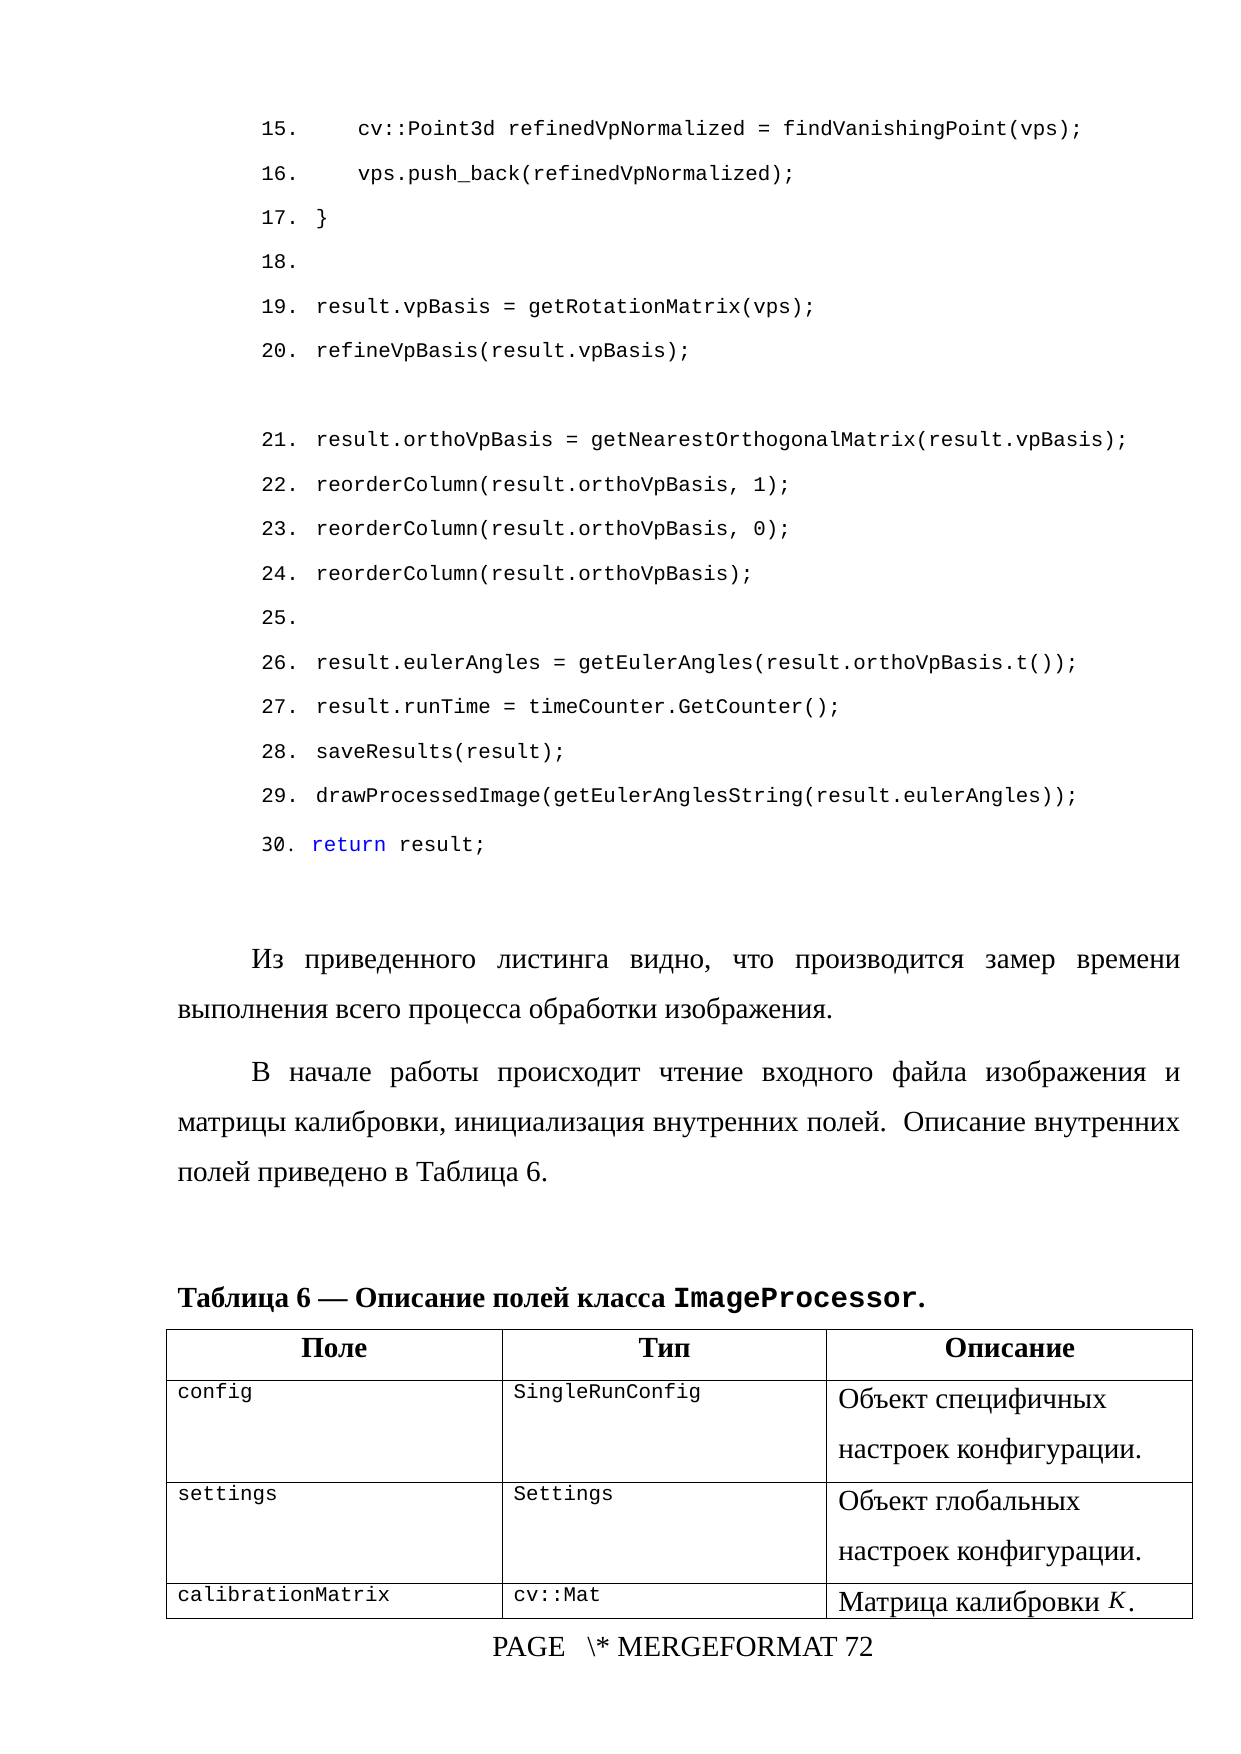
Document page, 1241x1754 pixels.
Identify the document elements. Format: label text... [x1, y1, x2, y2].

list vps.push_back(refinedVpNormalized); [261, 163, 1181, 186]
table_cell Settings [503, 1483, 826, 1583]
list saveResults(result); [261, 741, 1181, 764]
list return result; [261, 830, 1181, 857]
table_cell Матрица калибровки . [827, 1584, 1192, 1618]
table_cell config [167, 1381, 502, 1482]
table_cell cv::Mat [503, 1584, 826, 1618]
list result.vpBasis = getRotationMatrix(vps); [261, 296, 1181, 320]
list } [261, 207, 1181, 231]
table_cell calibrationMatrix [167, 1584, 502, 1618]
list result.eulerAngles = getEulerAngles(result.orthoVpBasis.t()); [261, 652, 1181, 676]
text В начале работы происходит чтение входного файла изображения и матрицы калибровки, инициализация внутренних полей. Описание внутренних полей приведено в Таблица 6. [177, 1054, 1181, 1188]
text Из приведенного листинга видно, что производится замер времени выполнения всего процесса обработки изображения. [177, 941, 1181, 1025]
list reorderColumn(result.orthoVpBasis, 1); [261, 474, 1181, 498]
table_header Тип [503, 1330, 826, 1380]
table_cell Объект специфичных настроек конфигурации. [827, 1381, 1192, 1482]
list drawProcessedImage(getEulerAnglesString(result.eulerAngles)); [261, 785, 1181, 809]
table_cell Объект глобальных настроек конфигурации. [827, 1483, 1192, 1583]
table_cell settings [167, 1483, 502, 1583]
table_cell SingleRunConfig [503, 1381, 826, 1482]
table_header Описание [827, 1330, 1192, 1380]
list reorderColumn(result.orthoVpBasis); [261, 563, 1181, 587]
list refineVpBasis(result.vpBasis); [261, 341, 1181, 364]
list result.orthoVpBasis = getNearestOrthogonalMatrix(result.vpBasis); [261, 429, 1181, 453]
list cv::Point3d refinedVpNormalized = findVanishingPoint(vps); [261, 118, 1181, 142]
list reorderColumn(result.orthoVpBasis, 0); [261, 518, 1181, 542]
list result.runTime = timeCounter.GetCounter(); [261, 696, 1181, 720]
table_header Поле [167, 1330, 502, 1380]
